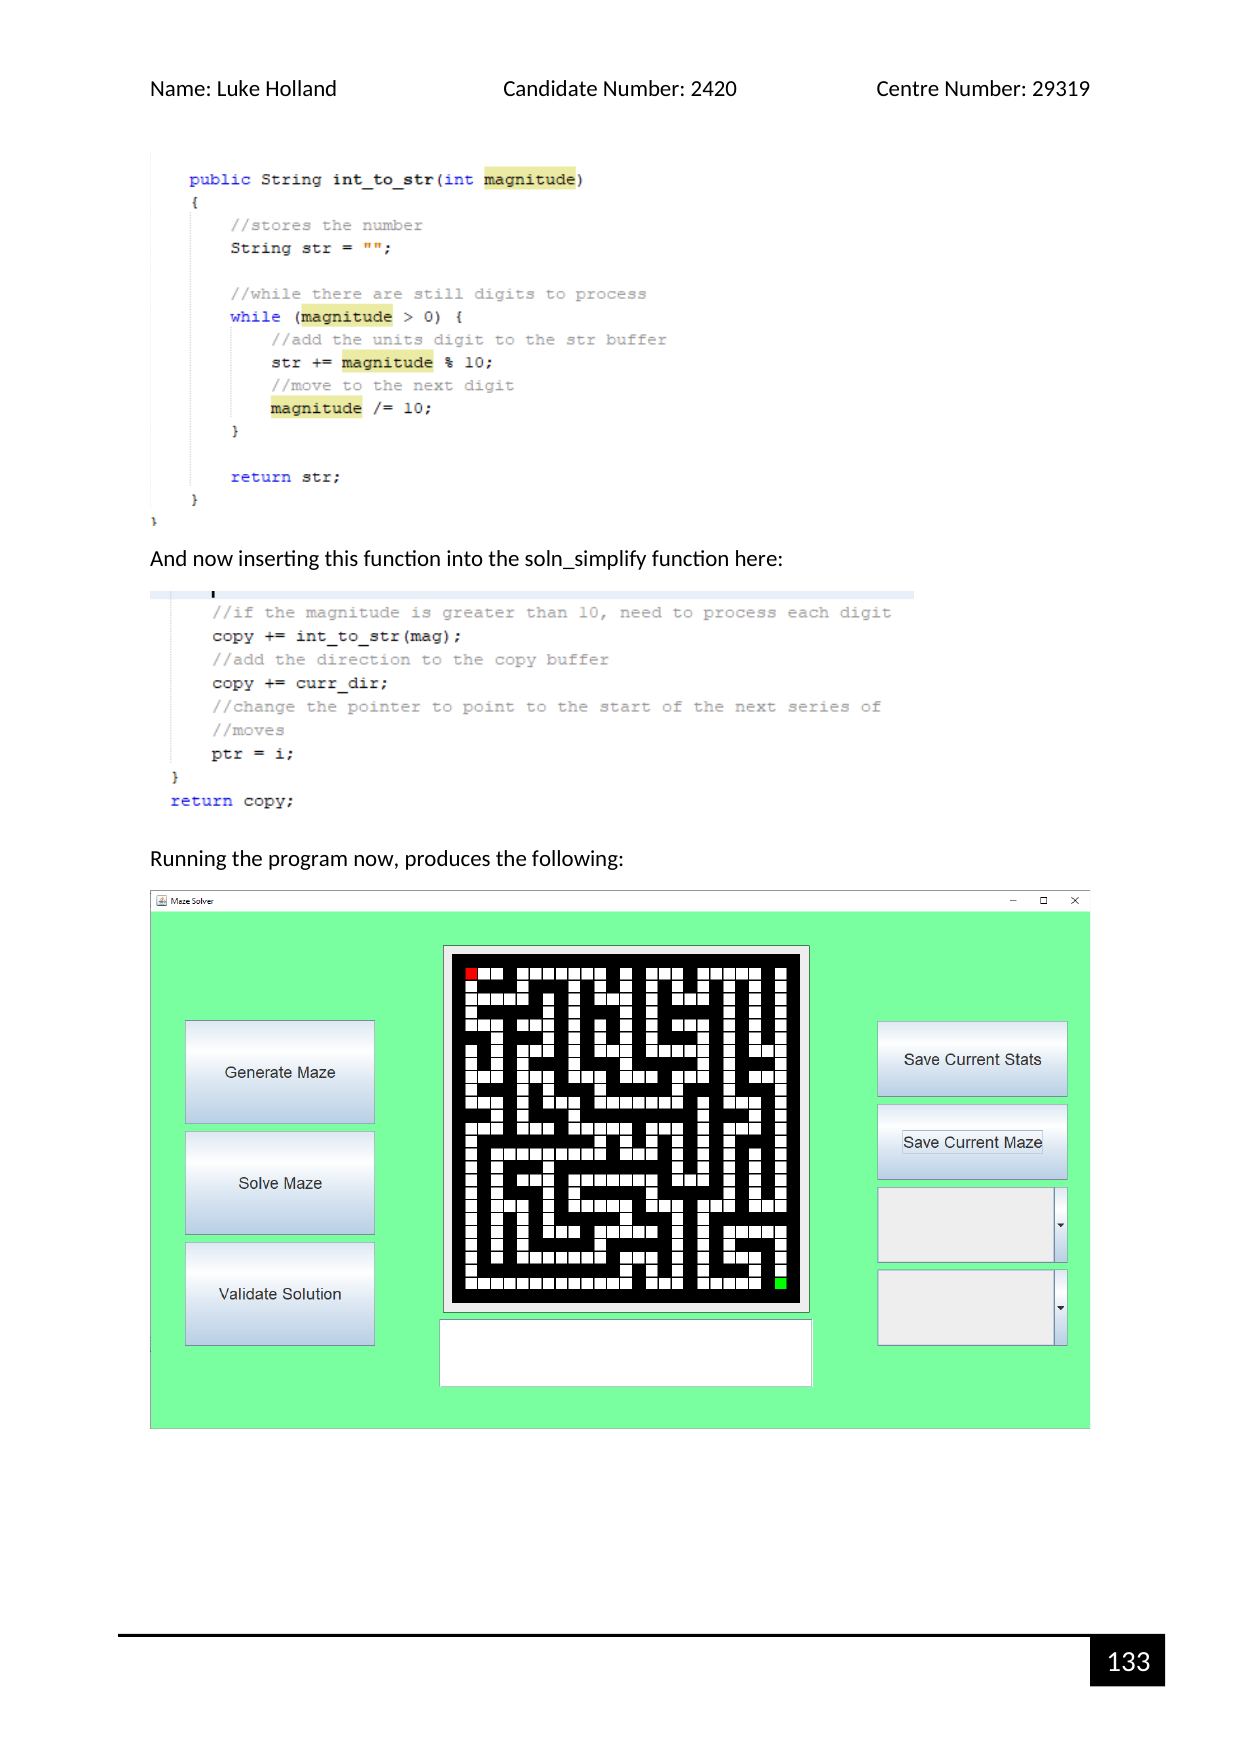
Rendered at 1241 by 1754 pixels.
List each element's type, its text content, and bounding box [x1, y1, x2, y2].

text Running the program now, produces the following: [150, 844, 1090, 872]
picture [150, 150, 723, 526]
text And now inserting this function into the soln_simplify function here: [150, 544, 1090, 572]
picture [150, 890, 1091, 1429]
picture [150, 591, 914, 825]
